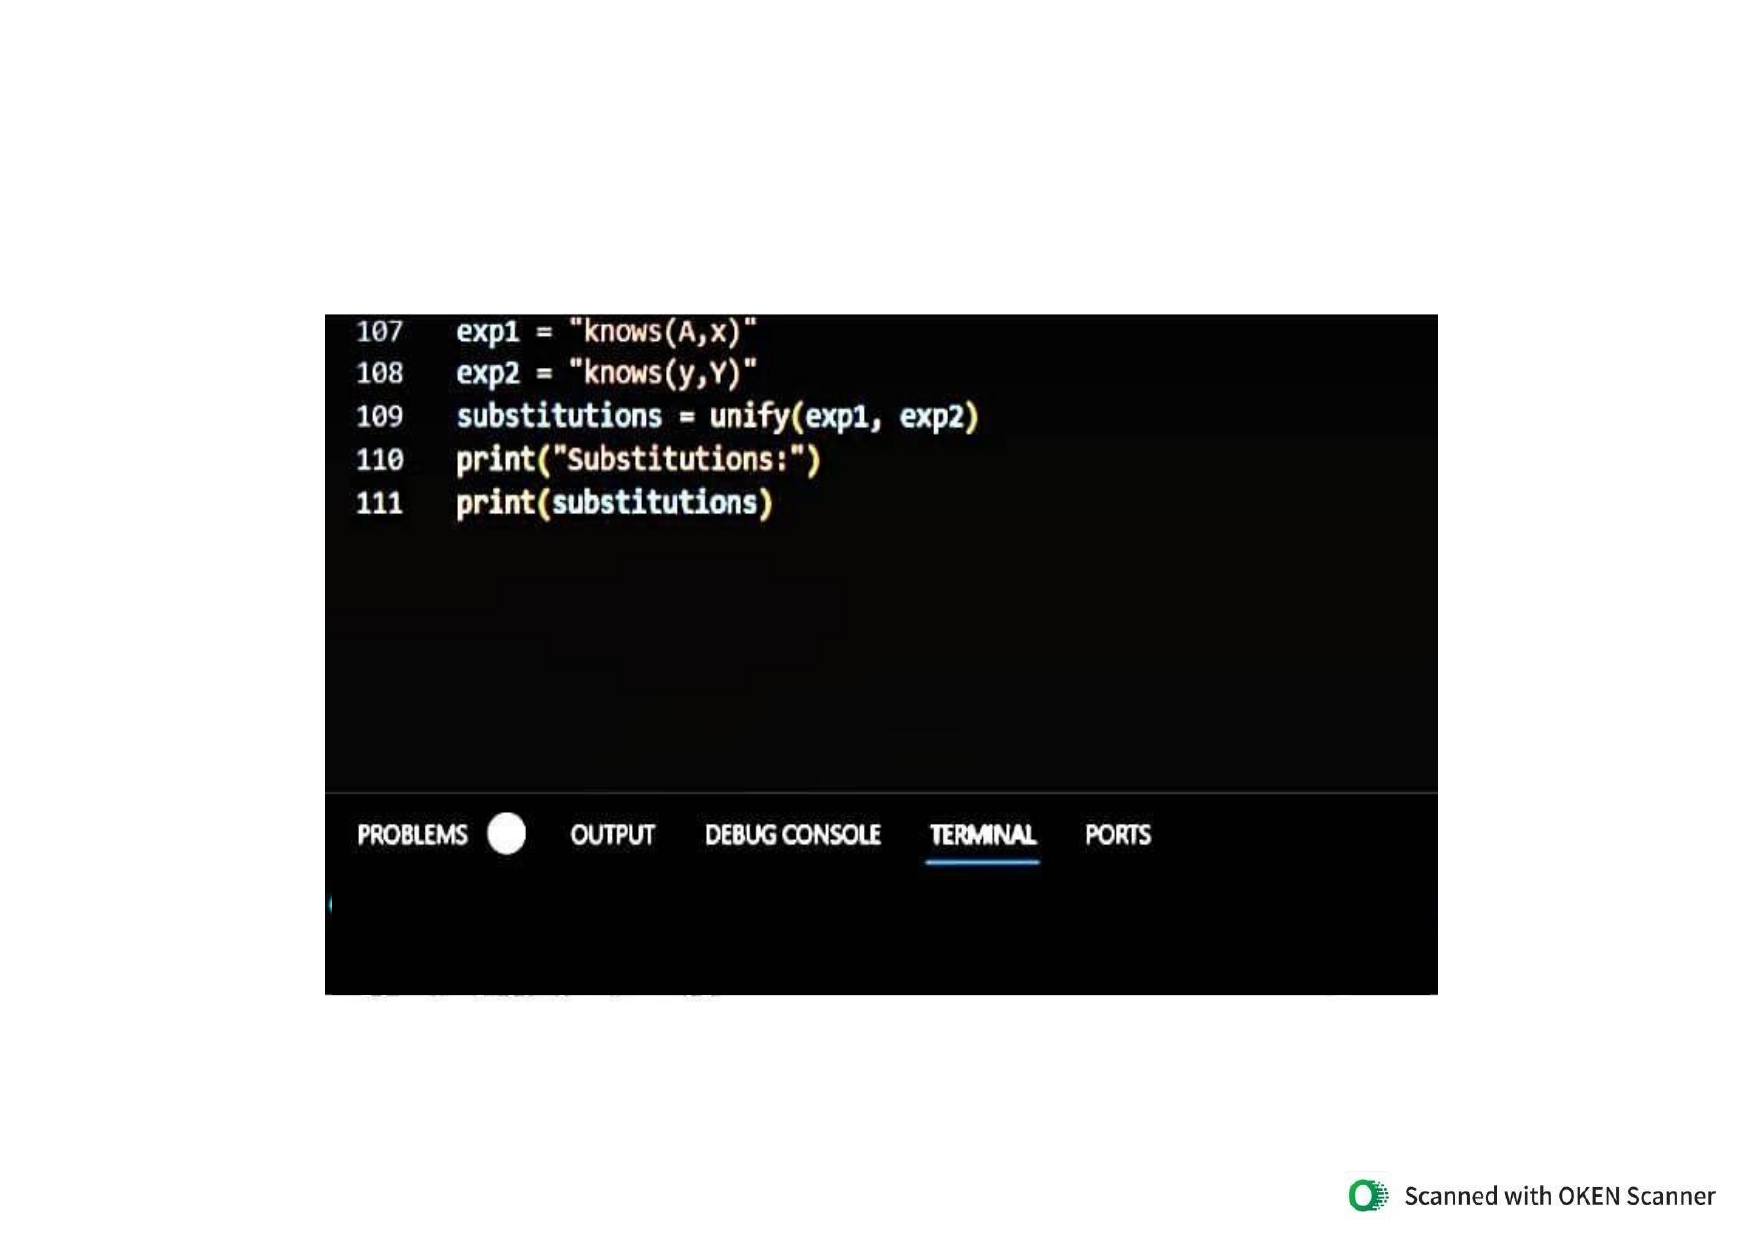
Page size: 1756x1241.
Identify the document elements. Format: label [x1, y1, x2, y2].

picture [325, 313, 1438, 1002]
picture [1344, 1171, 1717, 1219]
